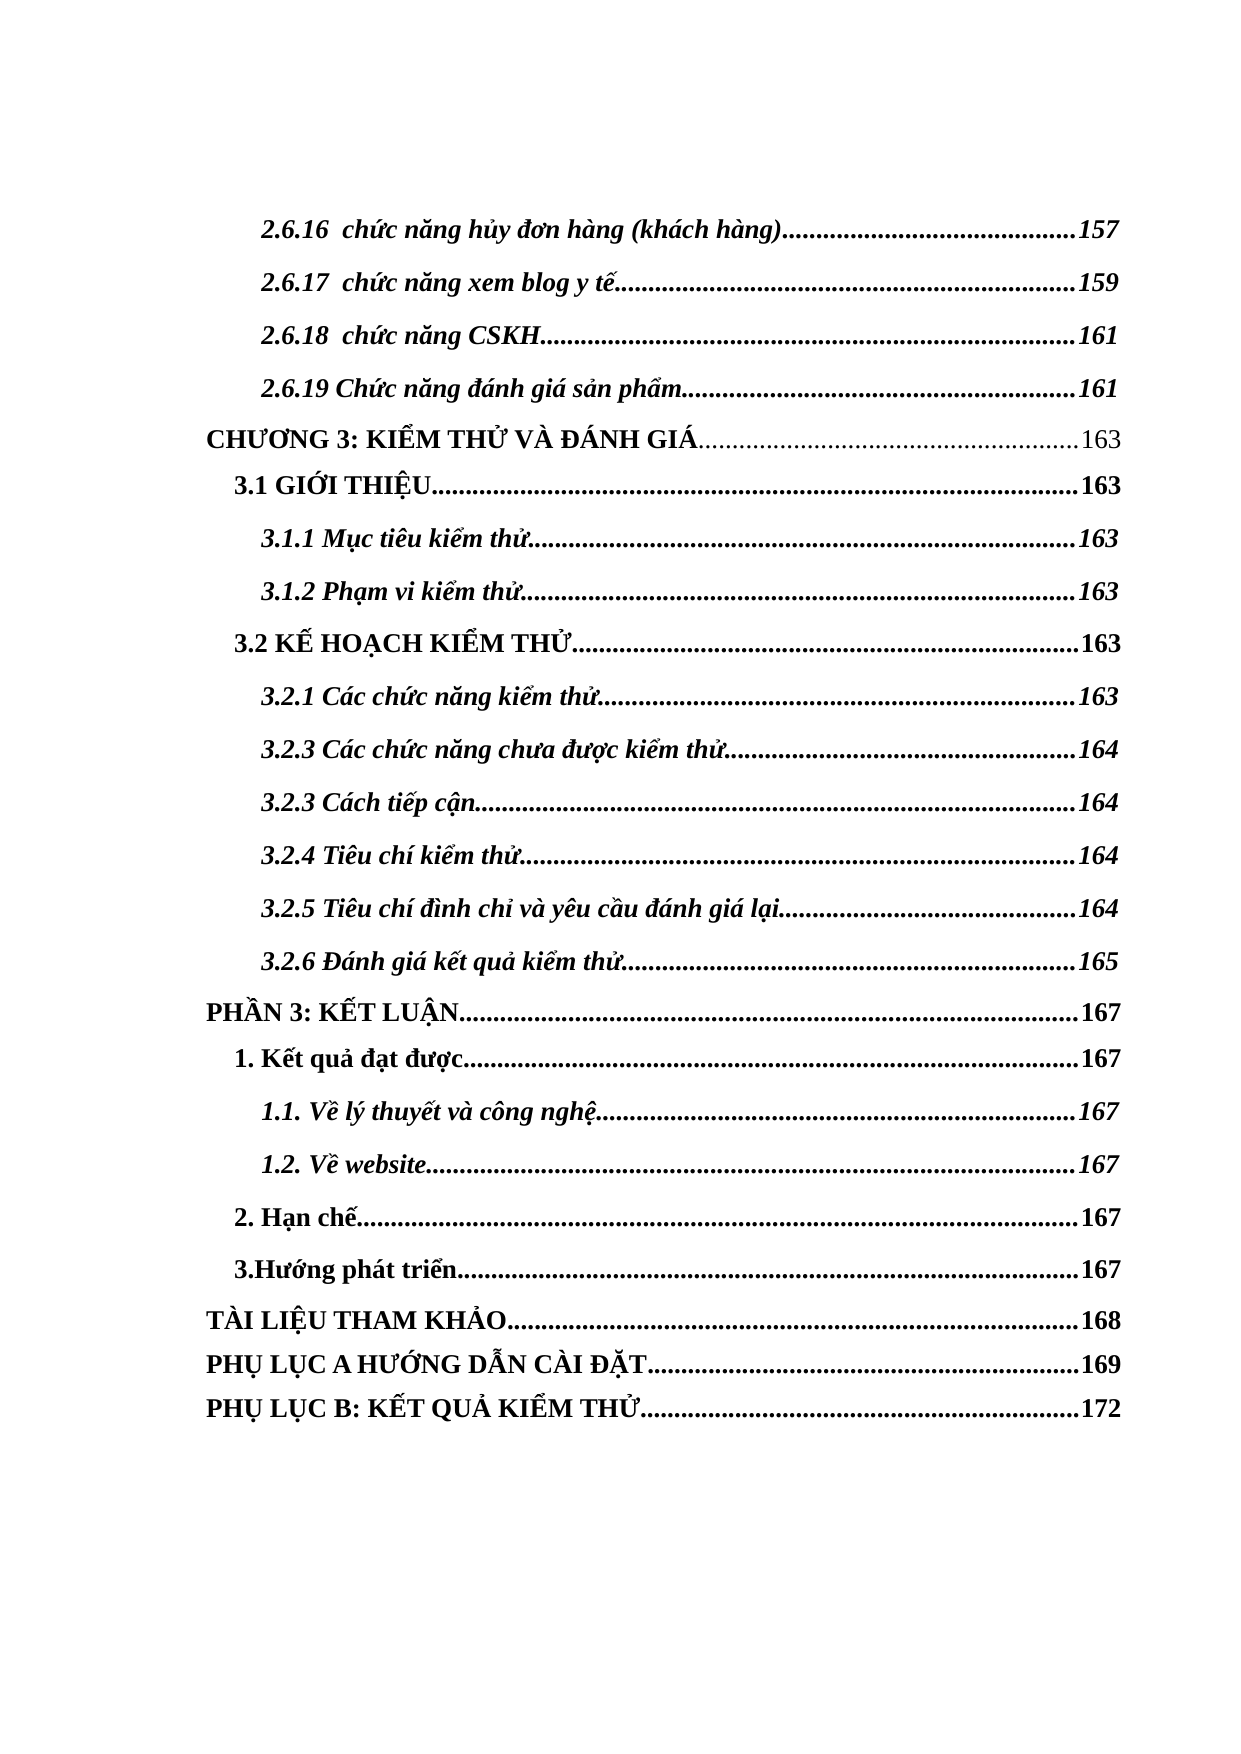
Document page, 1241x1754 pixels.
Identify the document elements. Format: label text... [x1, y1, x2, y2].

text CHƯƠNG 3: KIỂM THỬ VÀ ĐÁNH GIÁ 163 [206, 423, 1122, 454]
text 1.2. Về website 167 [261, 1148, 1122, 1179]
text 3.2 KẾ HOẠCH KIỂM THỬ 163 [234, 627, 1122, 659]
text 2.6.19 Chức năng đánh giá sản phẩm 161 [261, 372, 1122, 403]
text TÀI LIỆU THAM KHẢO 168 [206, 1304, 1122, 1336]
text 1.1. Về lý thuyết và công nghệ 167 [261, 1095, 1122, 1126]
text 3.1.2 Phạm vi kiểm thử 163 [261, 574, 1122, 606]
text 3.2.5 Tiêu chí đình chỉ và yêu cầu đánh giá lại 164 [261, 892, 1122, 923]
text PHỤ LỤC B: KẾT QUẢ KIỂM THỬ 172 [206, 1392, 1122, 1423]
text 2.6.16 chức năng hủy đơn hàng (khách hàng) 157 [261, 213, 1122, 244]
text 3.1.1 Mục tiêu kiểm thử 163 [261, 522, 1122, 553]
text 3.2.3 Cách tiếp cận 164 [261, 786, 1122, 817]
text 2. Hạn chế 167 [234, 1201, 1122, 1232]
text 3.2.3 Các chức năng chưa được kiểm thử 164 [261, 733, 1122, 764]
text PHẦN 3: KẾT LUẬN 167 [206, 996, 1122, 1027]
text 3.1 GIỚI THIỆU 163 [234, 469, 1122, 500]
text PHỤ LỤC A HƯỚNG DẪN CÀI ĐẶT 169 [206, 1348, 1122, 1379]
text 2.6.17 chức năng xem blog y tế 159 [261, 266, 1122, 297]
text 2.6.18 chức năng CSKH 161 [261, 319, 1122, 350]
text 3.2.1 Các chức năng kiểm thử 163 [261, 680, 1122, 712]
text 1. Kết quả đạt được 167 [234, 1042, 1122, 1073]
text 3.2.6 Đánh giá kết quả kiểm thử 165 [261, 945, 1122, 976]
text 3.2.4 Tiêu chí kiểm thử 164 [261, 839, 1122, 870]
text 3.Hướng phát triển 167 [234, 1253, 1122, 1285]
